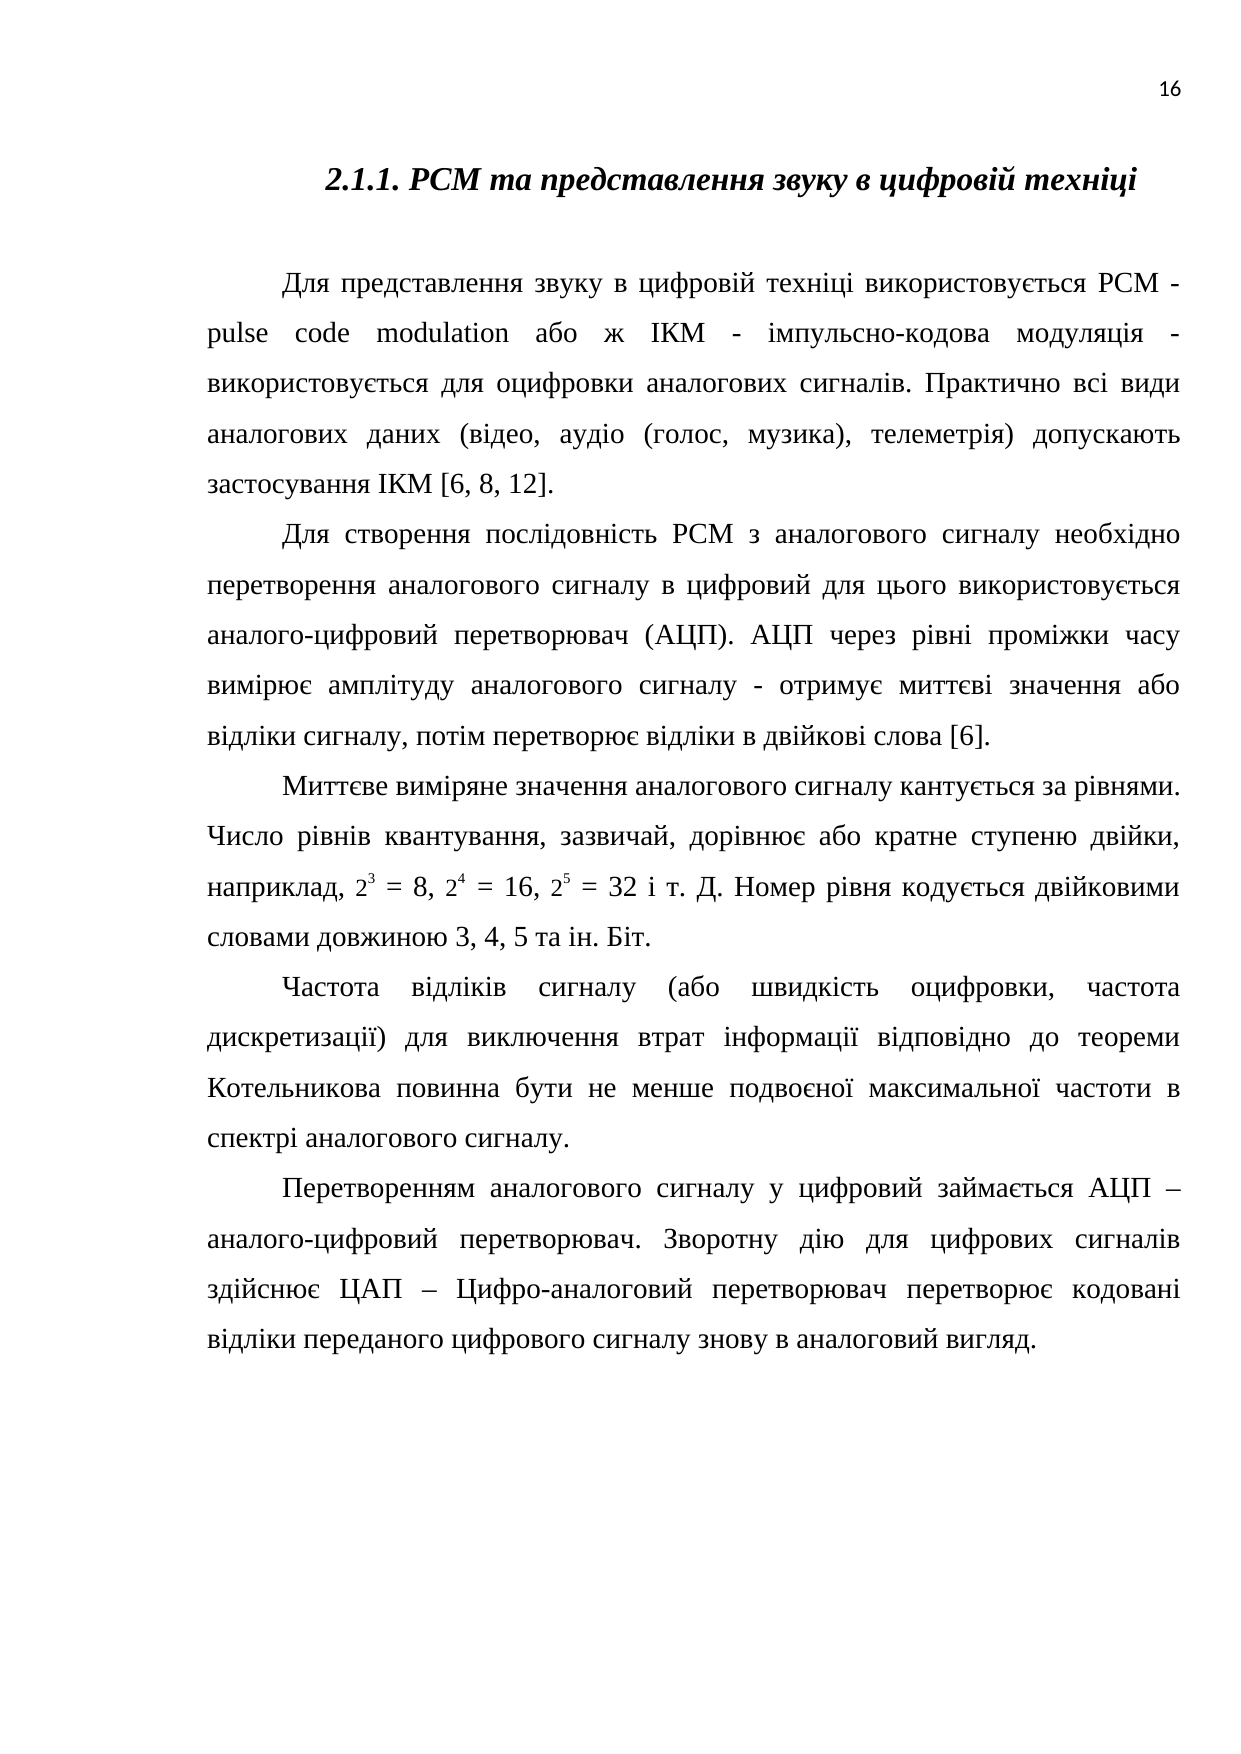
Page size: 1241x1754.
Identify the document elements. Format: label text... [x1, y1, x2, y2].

text Перетворенням аналогового сигналу у цифровий займається АЦП – аналого-цифровий перетворювач. Зворотну дію для цифрових сигналів здійснює ЦАП – Цифро-аналоговий перетворювач перетворює кодовані відліки переданого цифрового сигналу знову в аналоговий вигляд. [207, 1171, 1181, 1355]
text Для створення послідовність PCM з аналогового сигналу необхідно перетворення аналогового сигналу в цифровий для цього використовується аналого-цифровий перетворювач (АЦП). АЦП через рівні проміжки часу вимірює амплітуду аналогового сигналу - отримує миттєві значення або відліки сигналу, потім перетворює відліки в двійкові слова [6]. [207, 516, 1181, 751]
text Частота відліків сигналу (або швидкість оцифровки, частота дискретизації) для виключення втрат інформації відповідно до теореми Котельникова повинна бути не менше подвоєної максимальної частоти в спектрі аналогового сигналу. [207, 969, 1181, 1154]
text Миттєве виміряне значення аналогового сигналу кантується за рівнями. Число рівнів квантування, зазвичай, дорівнює або кратне ступеню двійки, наприклад, = 8, = 16, = 32 і т. Д. Номер рівня кодується двійковими словами довжиною 3, 4, 5 та ін. Біт. [207, 768, 1181, 952]
text 2.1.1. PCM та представлення звуку в цифровій техніці [207, 159, 1181, 197]
text Для представлення звуку в цифровій техніці використовується PCM - pulse code modulation або ж ІКМ - імпульсно-кодова модуляція - використовується для оцифровки аналогових сигналів. Практично всі види аналогових даних (відео, аудіо (голос, музика), телеметрія) допускають застосування ІКМ [6, 8, 12]. [207, 265, 1181, 500]
